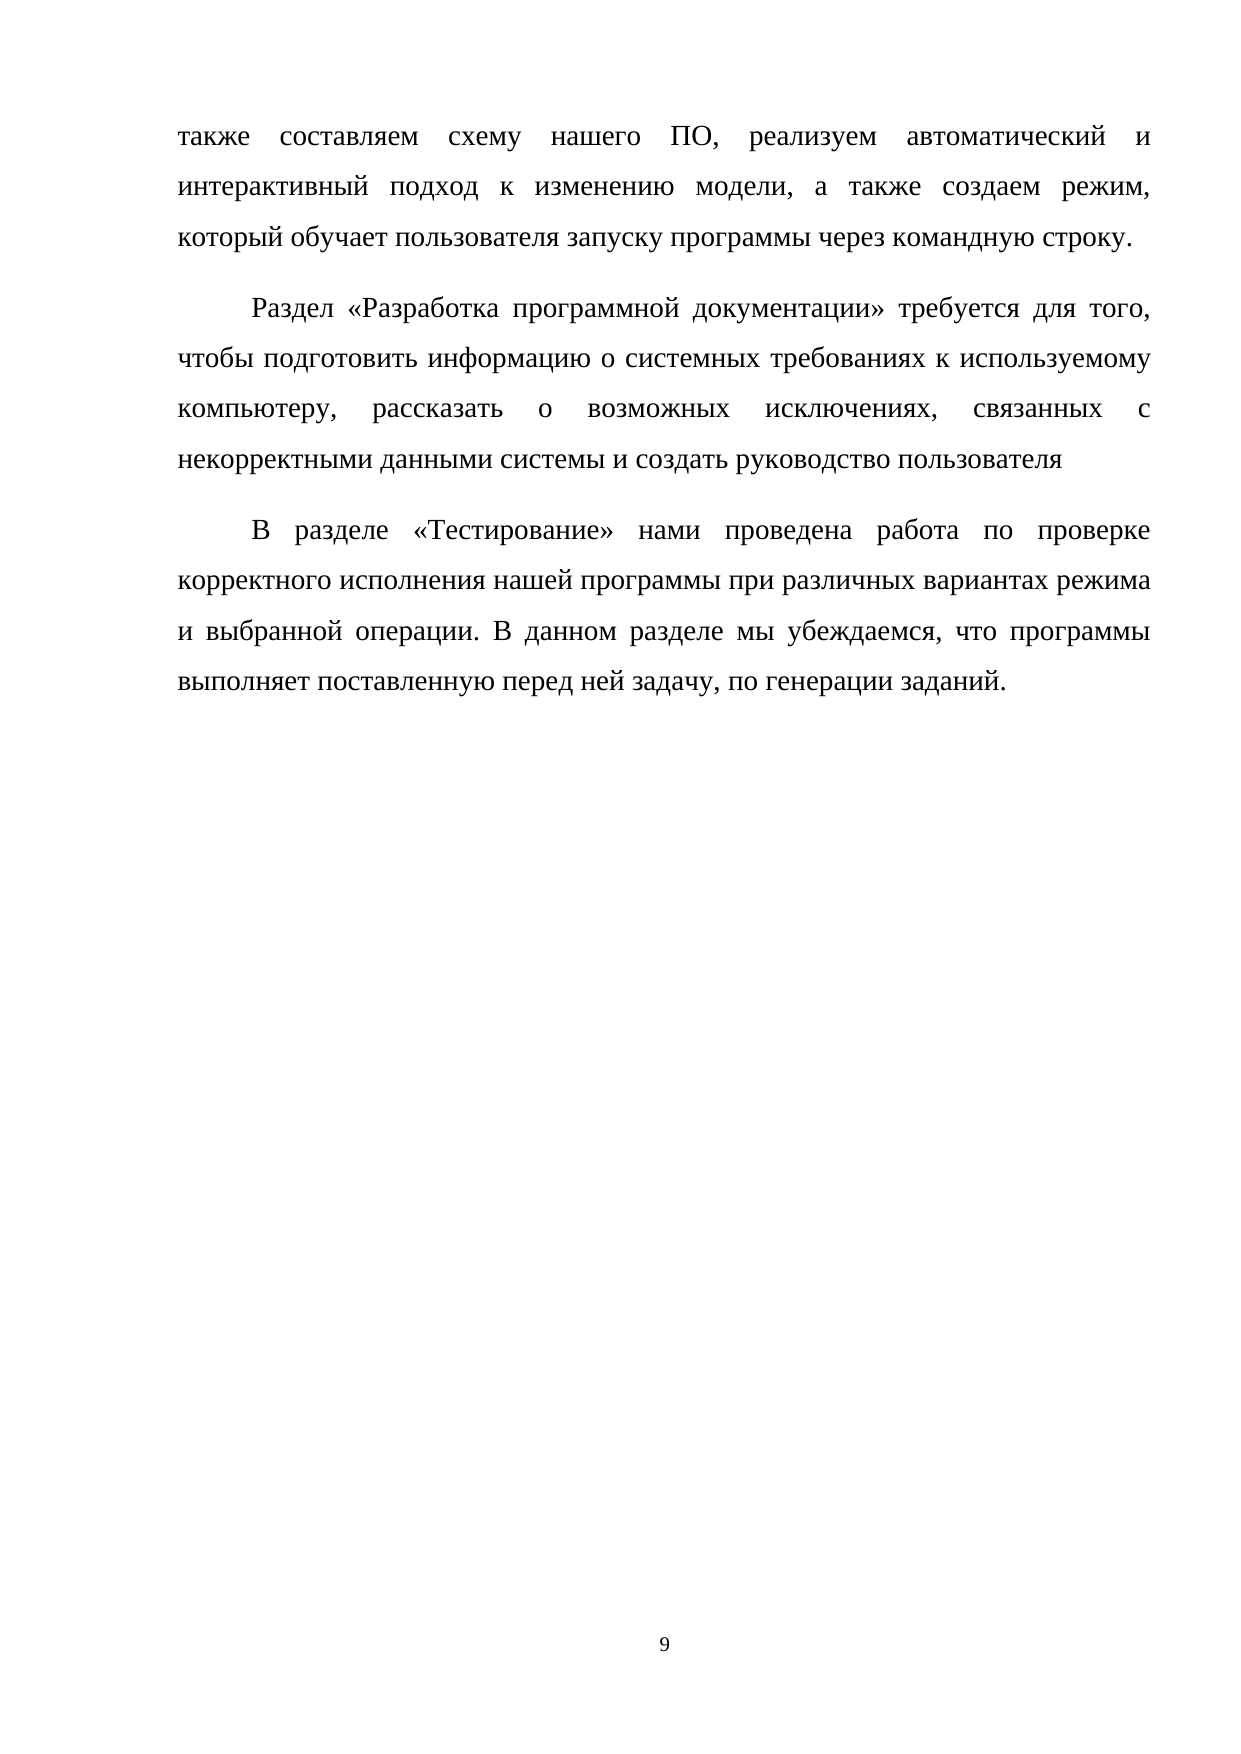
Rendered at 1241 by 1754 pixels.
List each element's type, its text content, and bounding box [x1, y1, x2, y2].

text В разделе «Тестирование» нами проведена работа по проверке корректного исполнения нашей программы при различных вариантах режима и выбранной операции. В данном разделе мы убеждаемся, что программы выполняет поставленную перед ней задачу, по генерации заданий. [177, 512, 1152, 696]
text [177, 118, 1152, 252]
text Раздел «Разработка программной документации» требуется для того, чтобы подготовить информацию о системных требованиях к используемому компьютеру, рассказать о возможных исключениях, связанных с некорректными данными системы и создать руководство пользователя [177, 290, 1152, 474]
